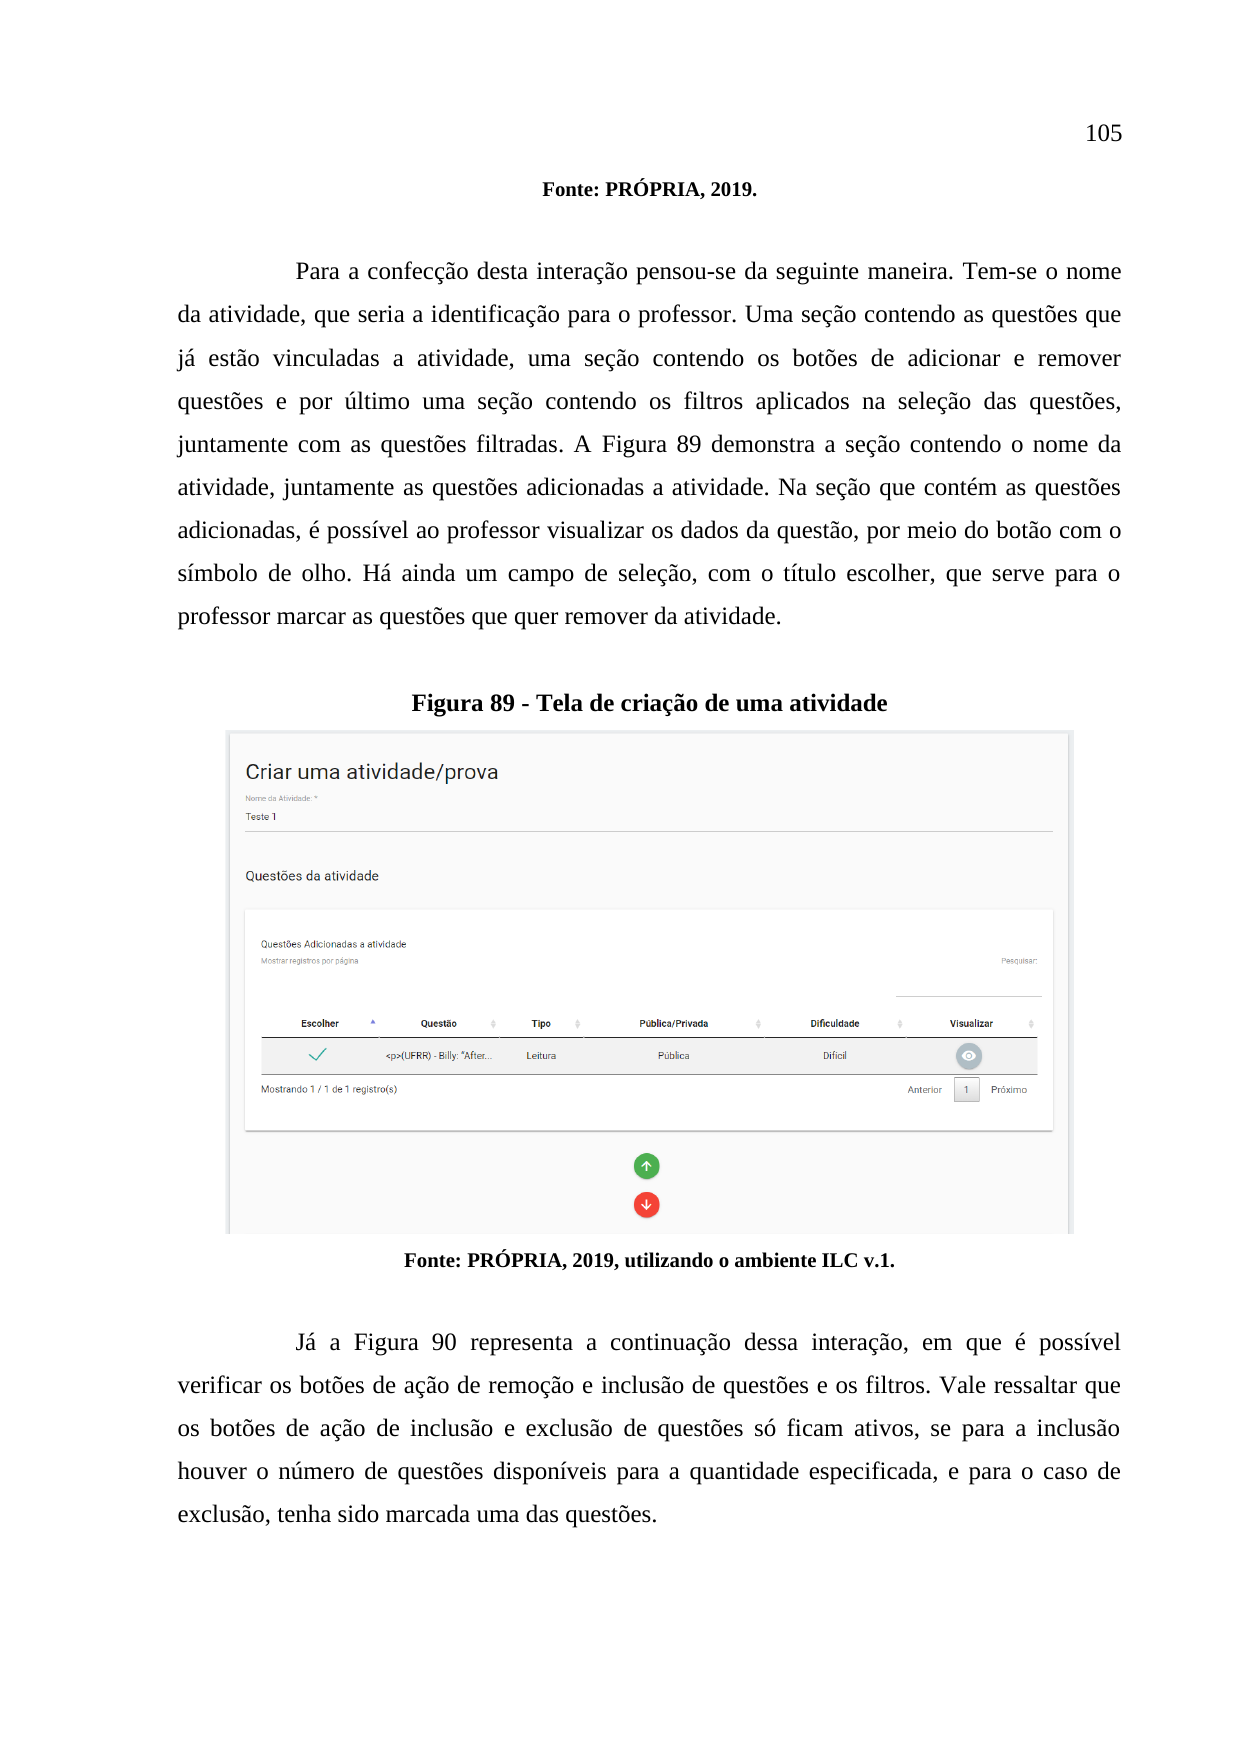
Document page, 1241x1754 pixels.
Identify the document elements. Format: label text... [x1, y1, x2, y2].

text Figura 89 - Tela de criação de uma atividade [177, 688, 1122, 716]
text Fonte: PRÓPRIA, 2019, utilizando o ambiente ILC v.1. [177, 1247, 1122, 1272]
text Fonte: PRÓPRIA, 2019. [177, 177, 1122, 201]
picture [225, 730, 1074, 1234]
text Para a confecção desta interação pensou-se da seguinte maneira. Tem-se o nome da atividade, que seria a identificação para o professor. Uma seção contendo as questões que já estão vinculadas a atividade, uma seção contendo os botões de adicionar e remover questões e por último uma seção contendo os filtros aplicados na seleção das questões, juntamente com as questões filtradas. A Figura 89 demonstra a seção contendo o nome da atividade, juntamente as questões adicionadas a atividade. Na seção que contém as questões adicionadas, é possível ao professor visualizar os dados da questão, por meio do botão com o símbolo de olho. Há ainda um campo de seleção, com o título escolher, que serve para o professor marcar as questões que quer remover da atividade. [177, 256, 1122, 630]
text Já a Figura 90 representa a continuação dessa interação, em que é possível verificar os botões de ação de remoção e inclusão de questões e os filtros. Vale ressaltar que os botões de ação de inclusão e exclusão de questões só ficam ativos, se para a inclusão houver o número de questões disponíveis para a quantidade especificada, e para o caso de exclusão, tenha sido marcada uma das questões. [177, 1327, 1122, 1528]
